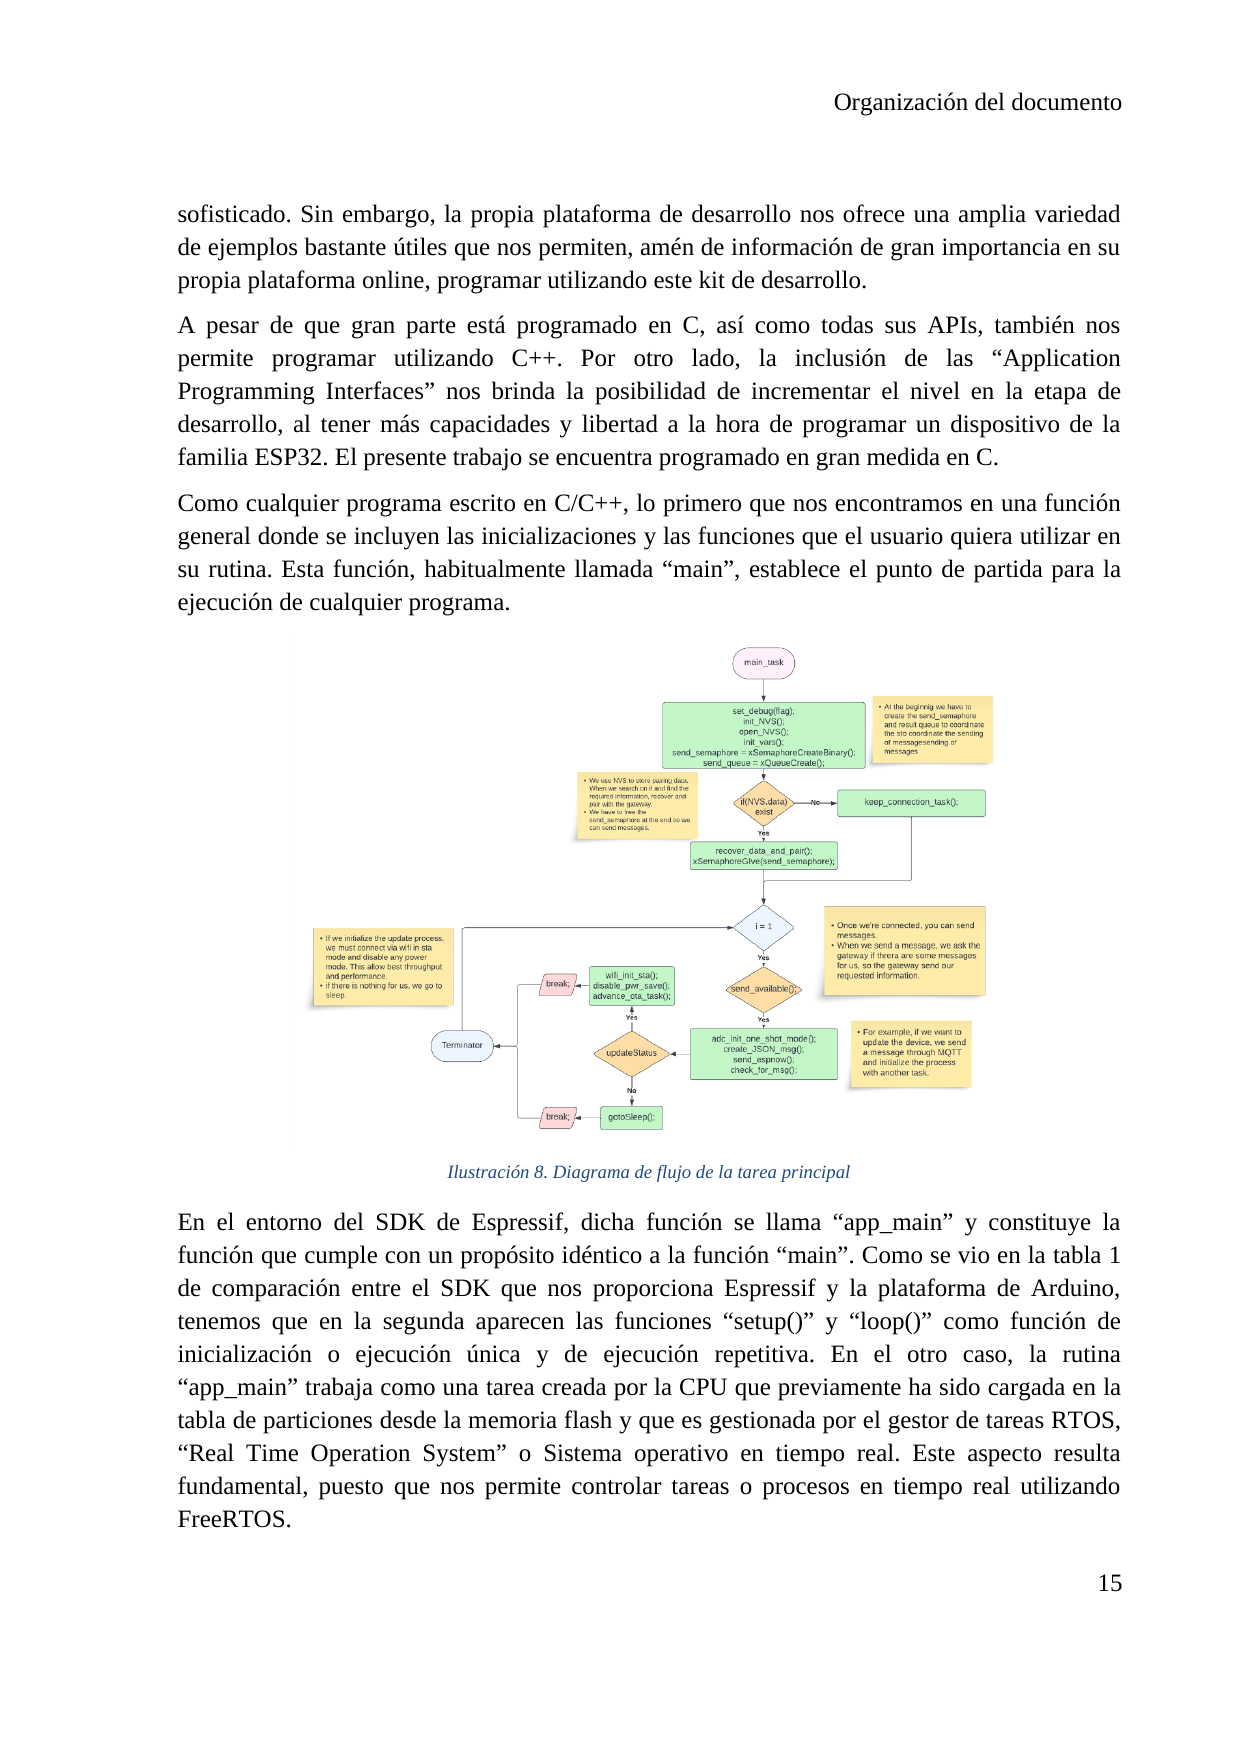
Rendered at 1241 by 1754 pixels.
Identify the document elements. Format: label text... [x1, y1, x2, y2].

text Como cualquier programa escrito en C/C++, lo primero que nos encontramos en una función general donde se incluyen las inicializaciones y las funciones que el usuario quiera utilizar en su rutina. Esta función, habitualmente llamada “main”, establece el punto de partida para la ejecución de cualquier programa. [177, 488, 1122, 616]
text Ilustración 8. Diagrama de flujo de la tarea principal [177, 1161, 1122, 1183]
text A pesar de que gran parte está programado en C, así como todas sus APIs, también nos permite programar utilizando C++. Por otro lado, la inclusión de las “Application Programming Interfaces” nos brinda la posibilidad de incrementar el nivel en la etapa de desarrollo, al tener más capacidades y libertad a la hora de programar un dispositivo de la familia ESP32. El presente trabajo se encuentra programado en gran medida en C. [177, 310, 1122, 471]
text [177, 199, 1122, 293]
picture [283, 632, 1016, 1145]
text En el entorno del SDK de Espressif, dicha función se llama “app_main” y constituye la función que cumple con un propósito idéntico a la función “main”. Como se vio en la tabla 1 de comparación entre el SDK que nos proporciona Espressif y la plataforma de Arduino, tenemos que en la segunda aparecen las funciones “setup()” y “loop()” como función de inicialización o ejecución única y de ejecución repetitiva. En el otro caso, la rutina “app_main” trabaja como una tarea creada por la CPU que previamente ha sido cargada en la tabla de particiones desde la memoria flash y que es gestionada por el gestor de tareas RTOS, “Real Time Operation System” o Sistema operativo en tiempo real. Este aspecto resulta fundamental, puesto que nos permite controlar tareas o procesos en tiempo real utilizando FreeRTOS. [177, 1207, 1122, 1533]
